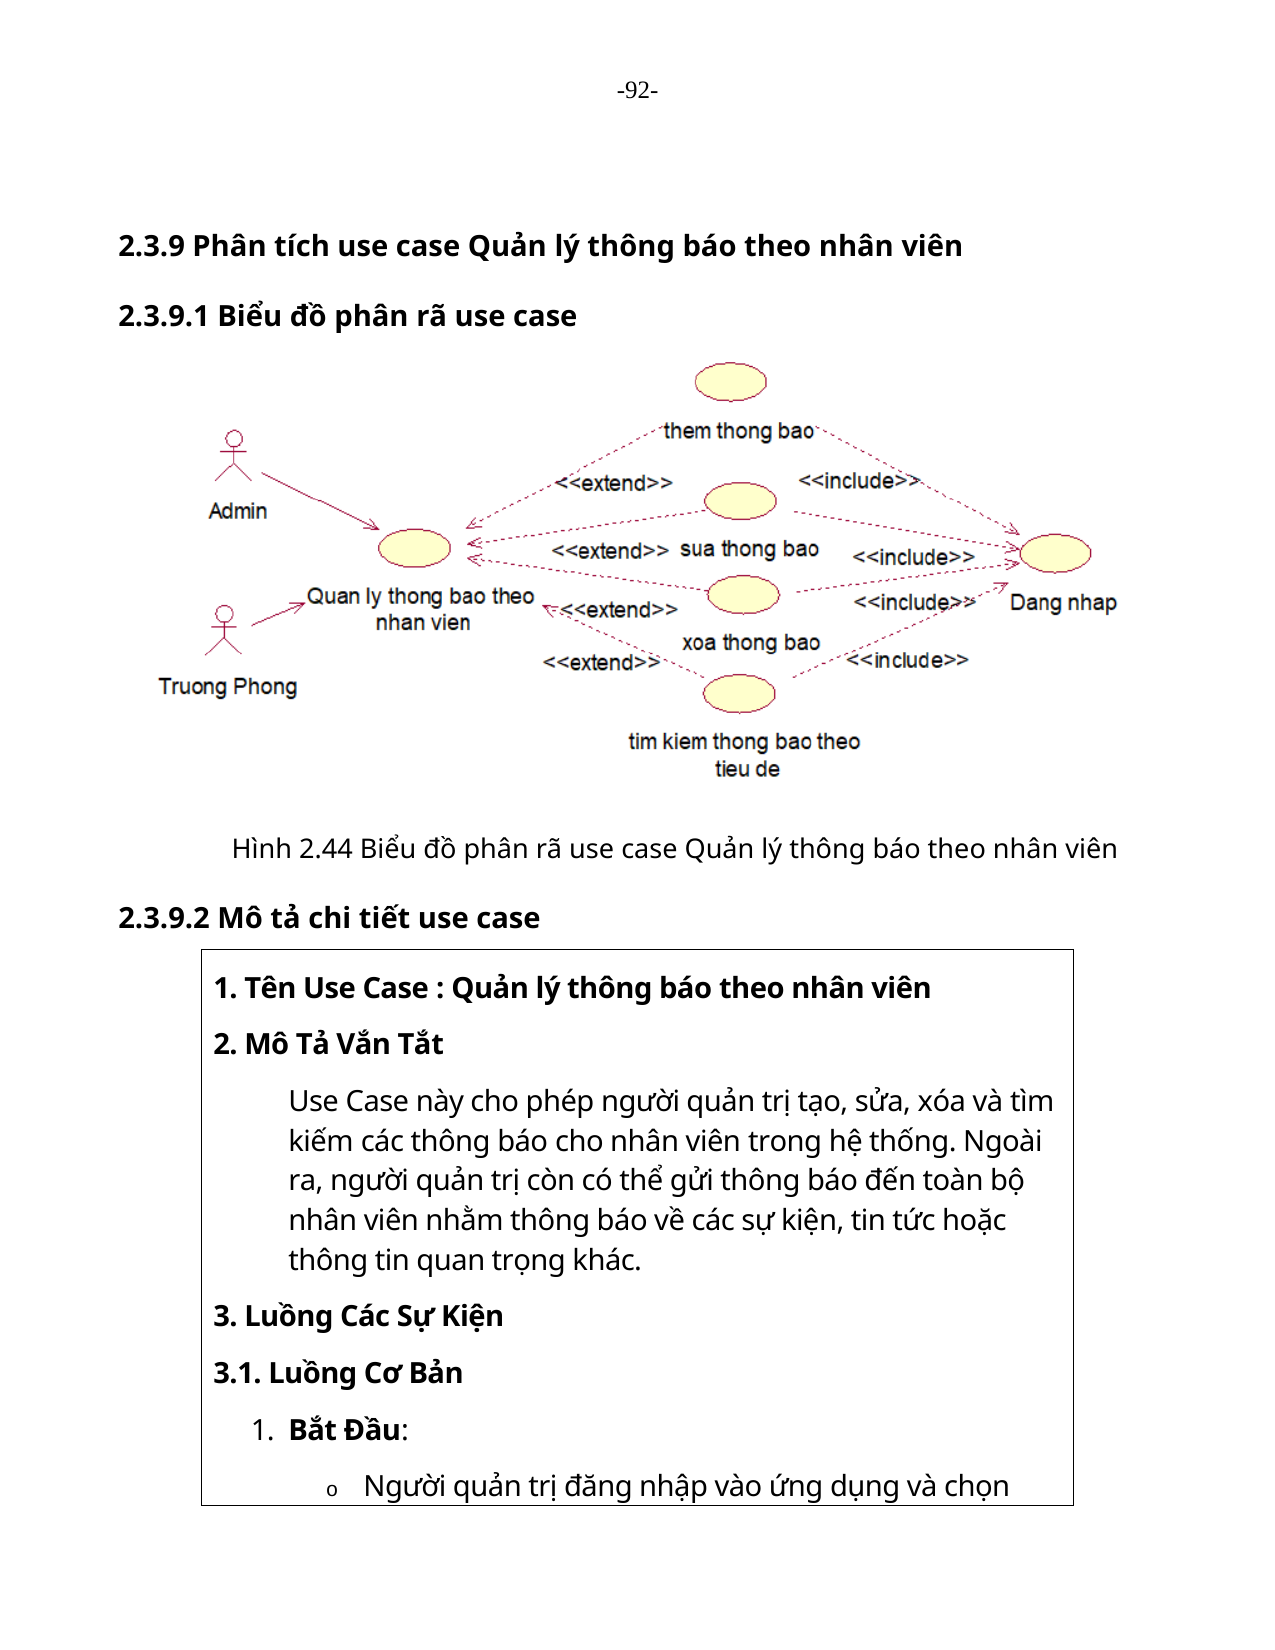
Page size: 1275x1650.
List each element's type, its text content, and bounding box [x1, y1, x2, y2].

subtitle 2.3.9 Phân tích use case Quản lý thông báo theo nhân viên [118, 225, 1157, 264]
text Hình 2.44 Biểu đồ phân rã use case Quản lý thông báo theo nhân viên [193, 830, 1157, 867]
picture [118, 347, 1157, 805]
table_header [202, 950, 1073, 1505]
subtitle 2.3.9.1 Biểu đồ phân rã use case [118, 296, 1157, 335]
subtitle 2.3.9.2 Mô tả chi tiết use case [118, 897, 1157, 937]
